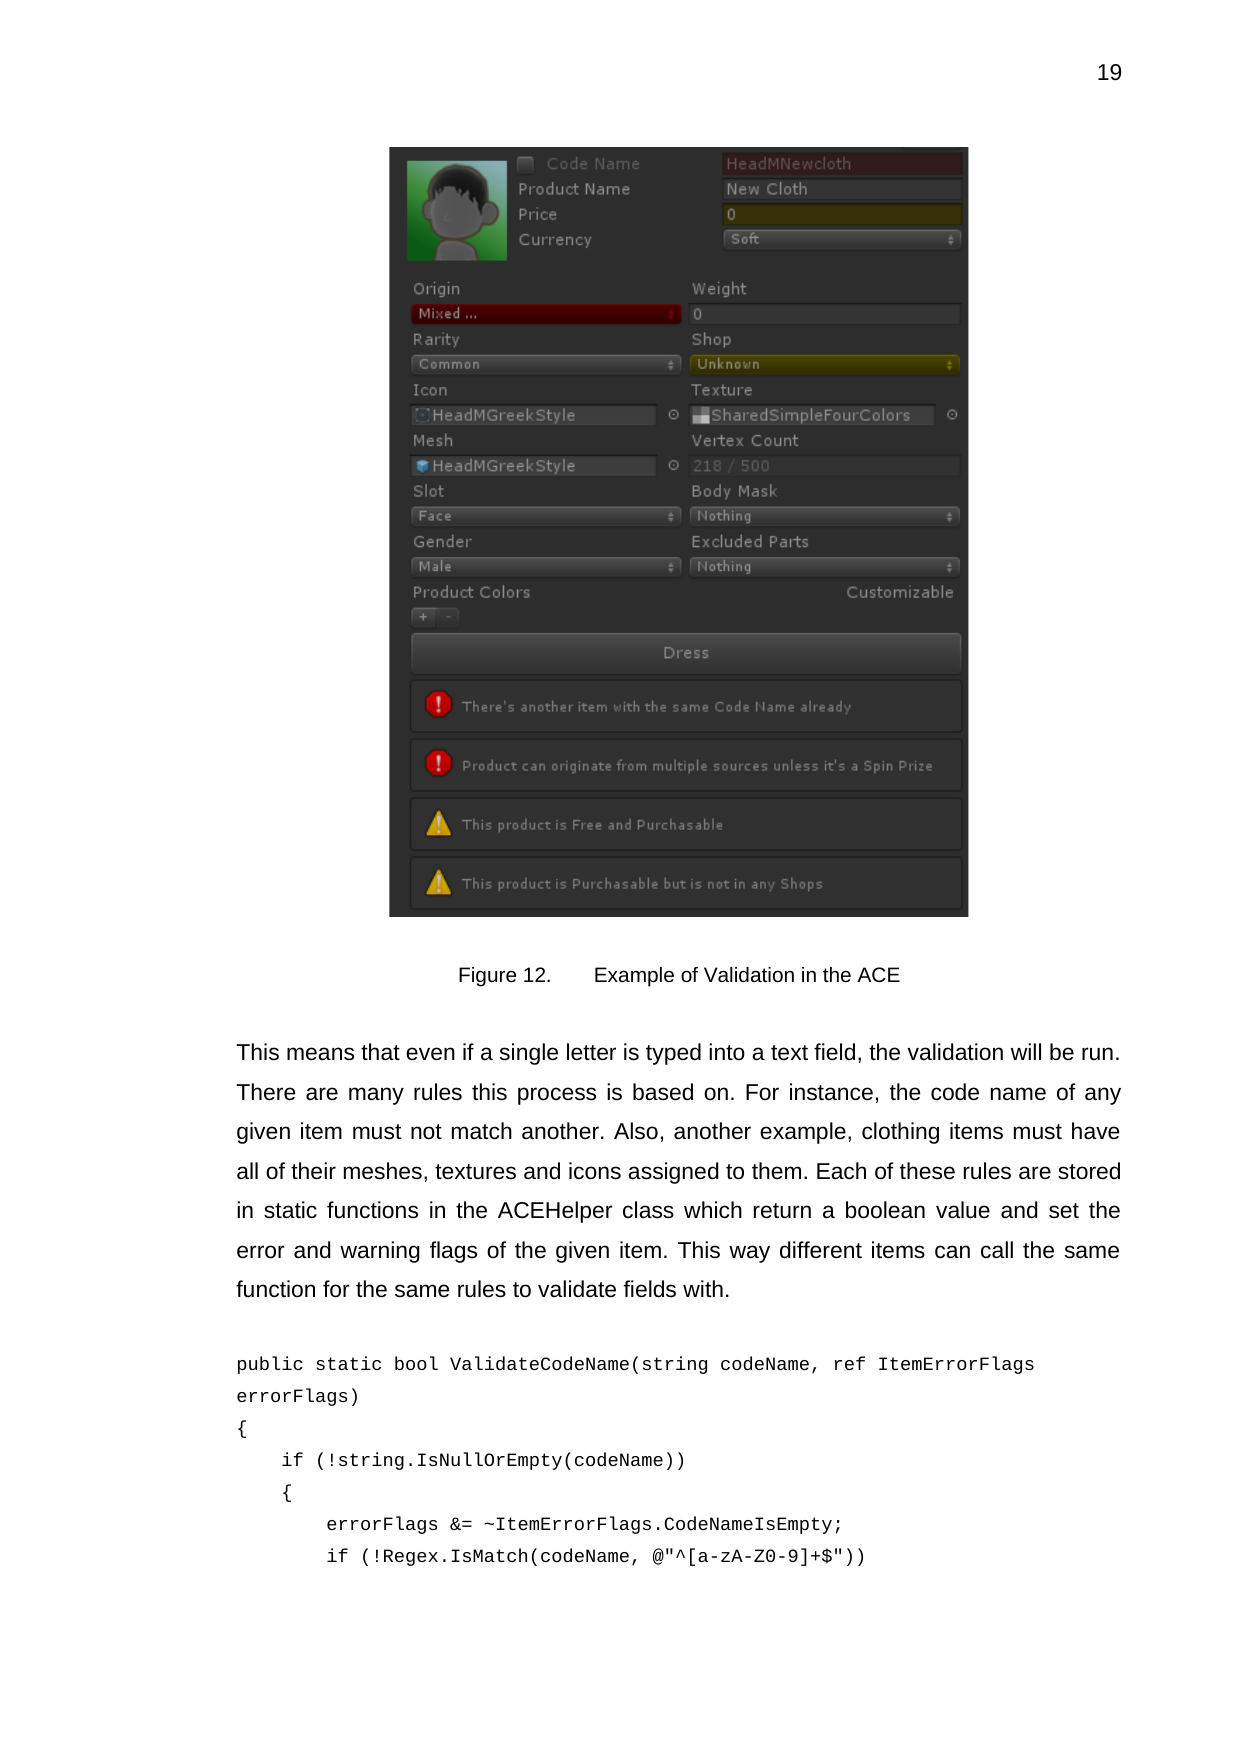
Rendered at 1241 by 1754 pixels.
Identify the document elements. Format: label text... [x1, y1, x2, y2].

text Example of Validation in the ACE [236, 963, 1122, 987]
picture [389, 147, 969, 917]
list public static bool ValidateCodeName(string codeName, ref ItemErrorFlags errorFlags) [236, 1355, 1122, 1408]
list if (!Regex.IsMatch(codeName, @"^[a-zA-Z0-9]+$")) [236, 1546, 1122, 1568]
text This means that even if a single letter is typed into a text field, the validation will be run. There are many rules this process is based on. For instance, the code name of any given item must not match another. Also, another example, clothing items must have all of their meshes, textures and icons assigned to them. Each of these rules are stored in static functions in the ACEHelper class which return a boolean value and set the error and warning flags of the given item. This way different items can call the same function for the same rules to validate fields with. [236, 1039, 1122, 1302]
list { [236, 1419, 1122, 1440]
list if (!string.IsNullOrEmpty(codeName)) [236, 1451, 1122, 1472]
list { [236, 1483, 1122, 1504]
list errorFlags &= ~ItemErrorFlags.CodeNameIsEmpty; [236, 1514, 1122, 1536]
